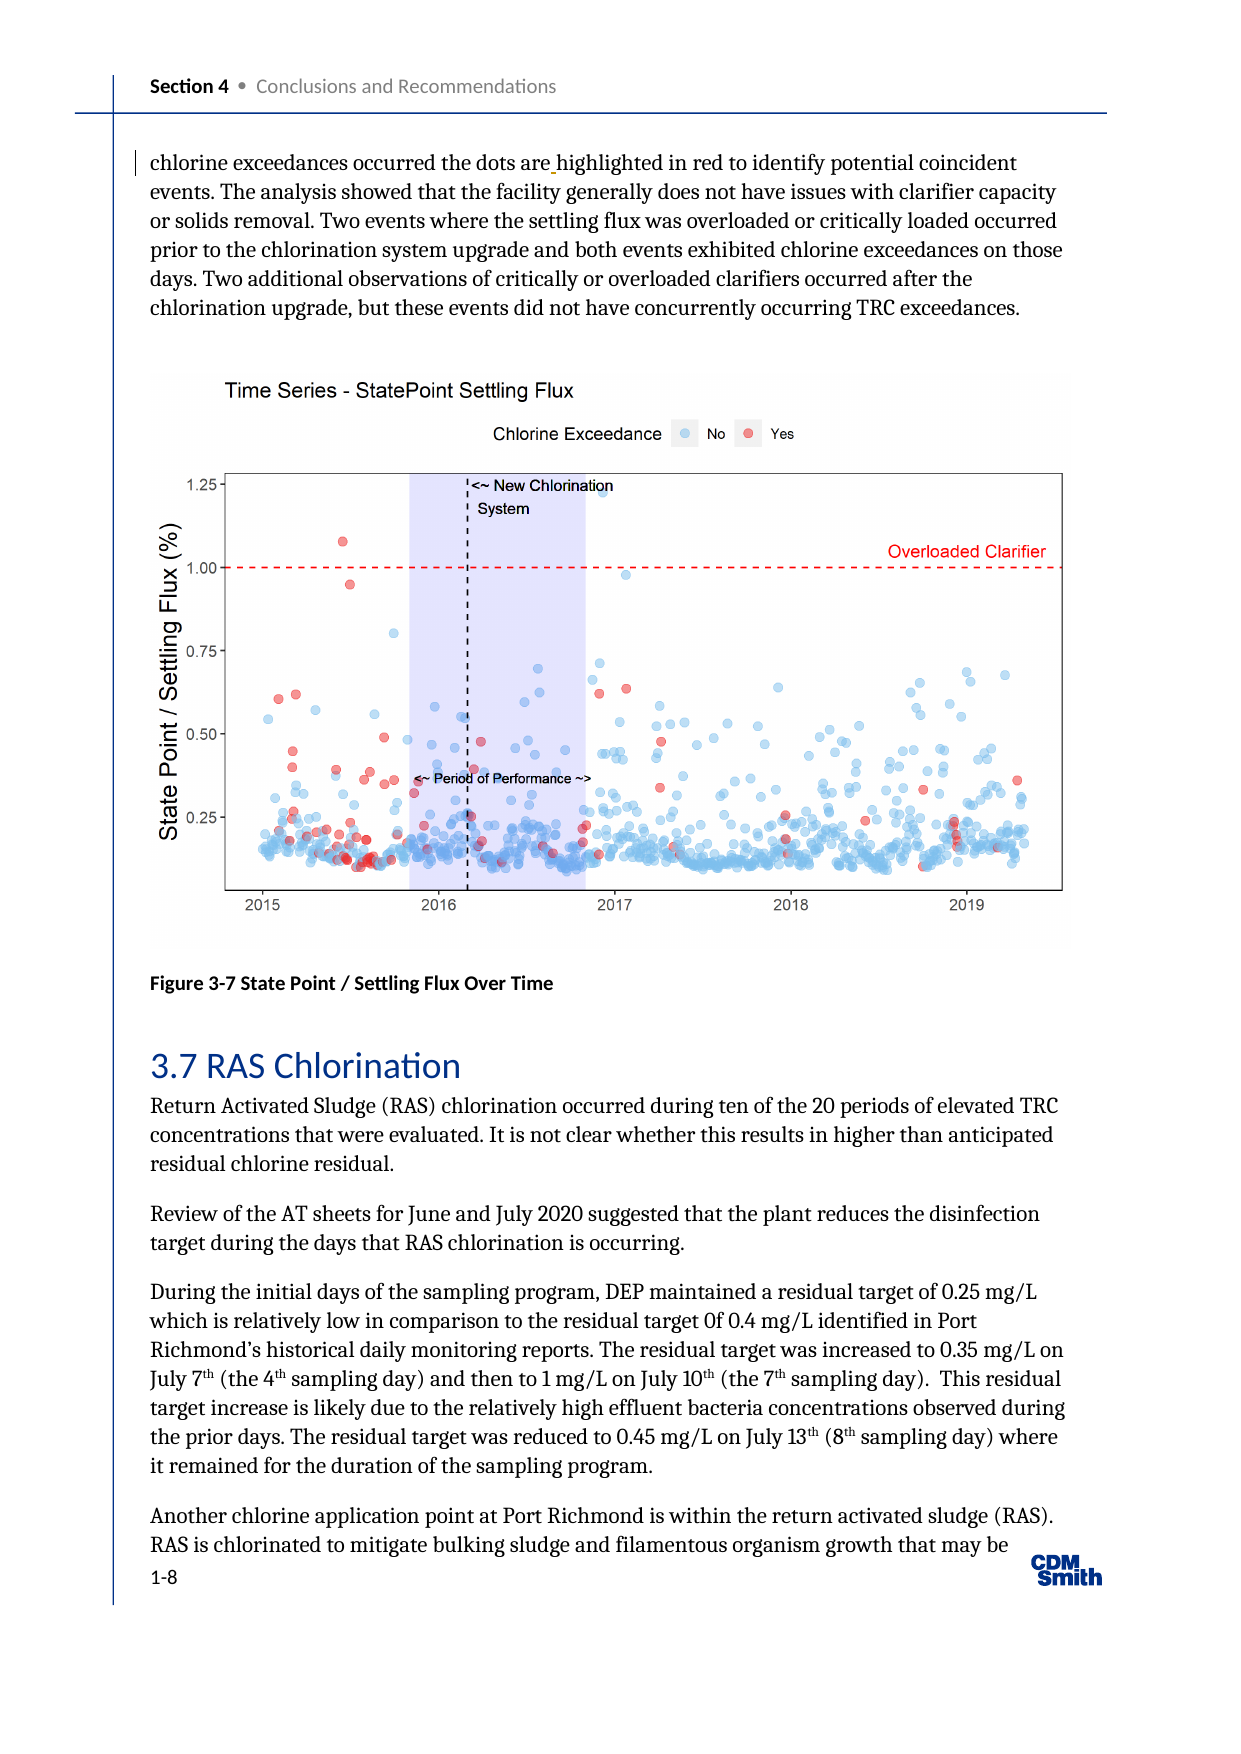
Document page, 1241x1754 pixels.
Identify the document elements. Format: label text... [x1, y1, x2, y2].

text During the initial days of the sampling program, DEP maintained a residual target of 0.25 mg/L which is relatively low in comparison to the residual target 0f 0.4 mg/L identified in Port Richmond’s historical daily monitoring reports. The residual target was increased to 0.35 mg/L on July 7th (the 4th sampling day) and then to 1 mg/L on July 10th (the 7th sampling day). This residual target increase is likely due to the relatively high effluent bacteria concentrations observed during the prior days. The residual target was reduced to 0.45 mg/L on July 13th (8th sampling day) where it remained for the duration of the sampling program. [150, 1279, 1071, 1479]
picture [150, 373, 1071, 949]
text Review of the AT sheets for June and July 2020 suggested that the plant reduces the disinfection target during the days that RAS chlorination is occurring. [150, 1200, 1071, 1256]
text Return Activated Sludge (RAS) chlorination occurred during ten of the 20 periods of elevated TRC concentrations that were evaluated. It is not clear whether this results in higher than anticipated residual chlorine residual. [150, 1093, 1071, 1177]
text Figure 3-7 State Point / Settling Flux Over Time [150, 972, 1071, 995]
subtitle 3.7 RAS Chlorination [150, 1045, 1071, 1086]
